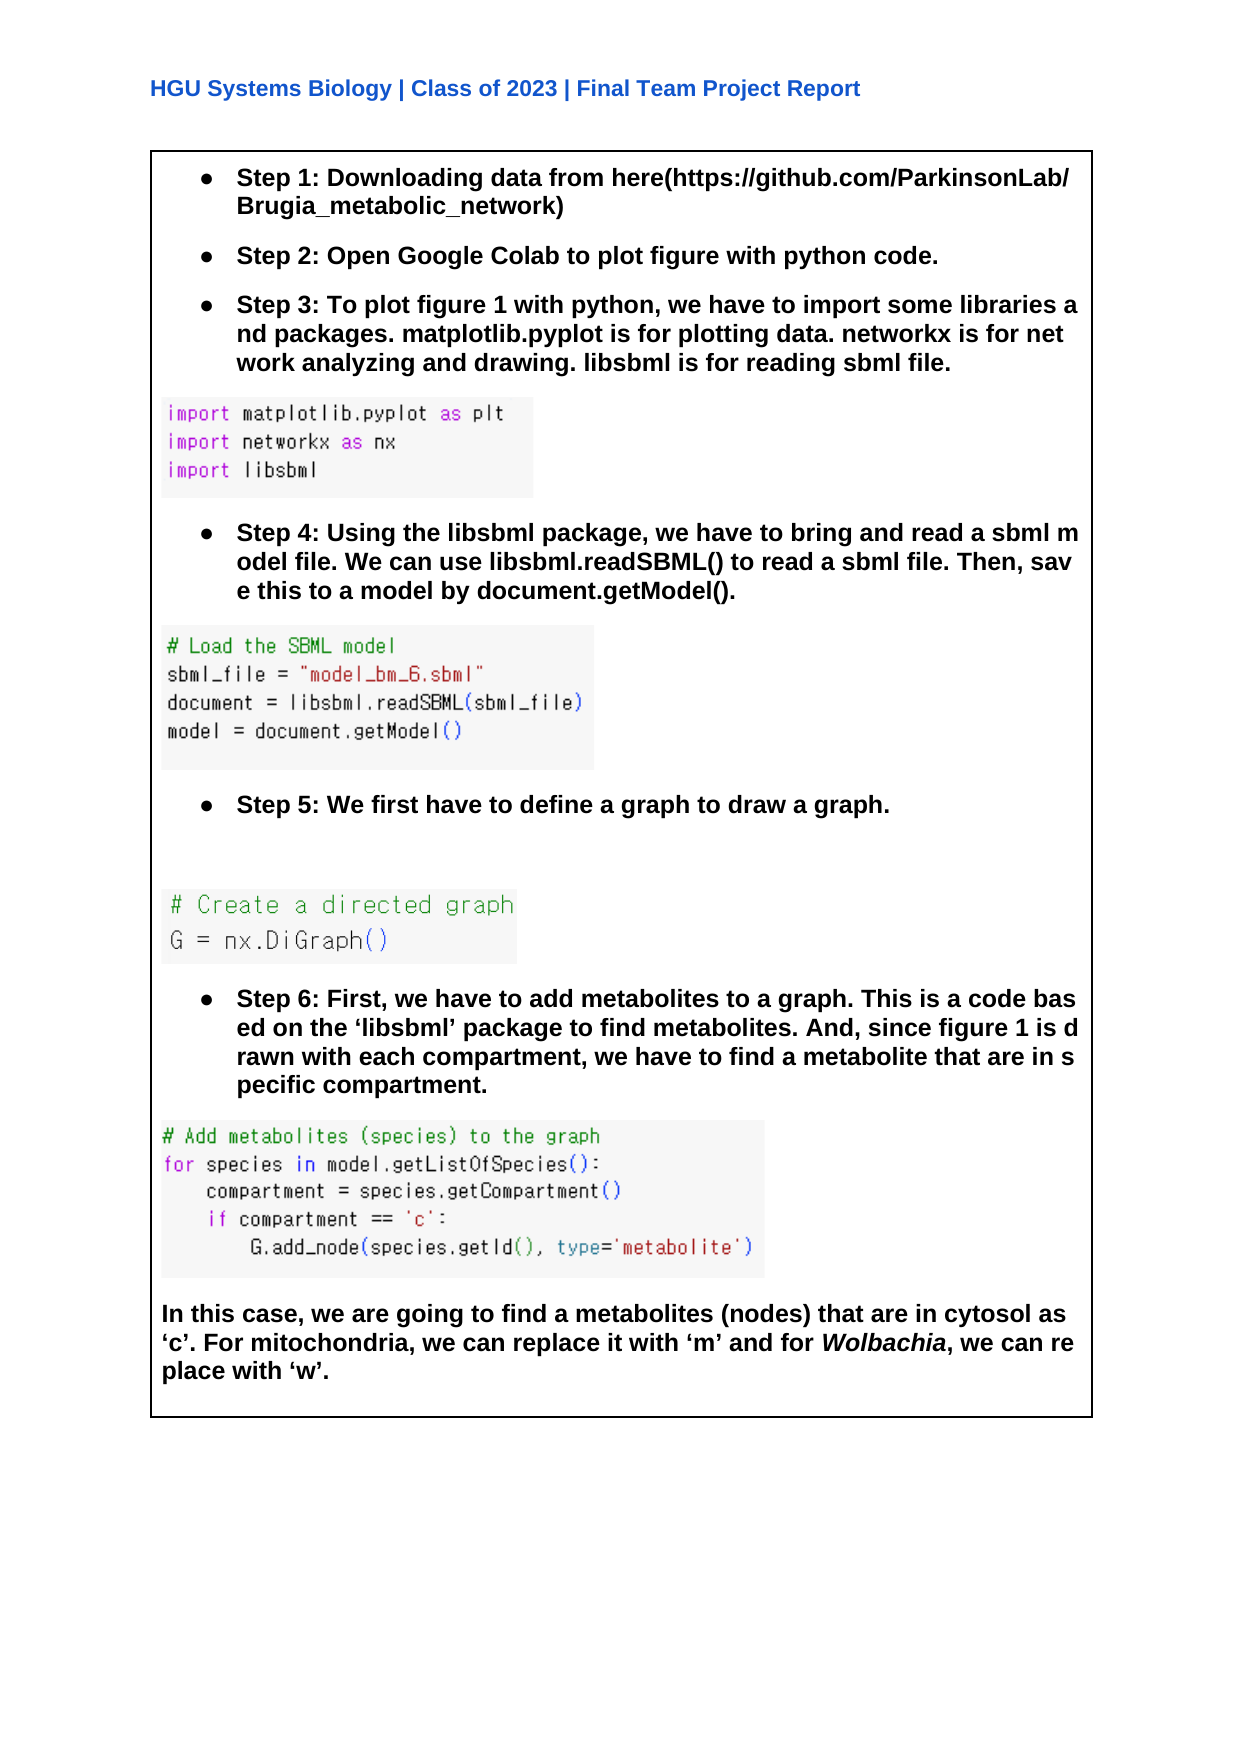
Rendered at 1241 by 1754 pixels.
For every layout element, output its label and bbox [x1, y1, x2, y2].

picture [161, 889, 517, 964]
table_header [152, 152, 1091, 1416]
picture [161, 1120, 765, 1278]
picture [161, 625, 595, 770]
picture [161, 397, 534, 498]
